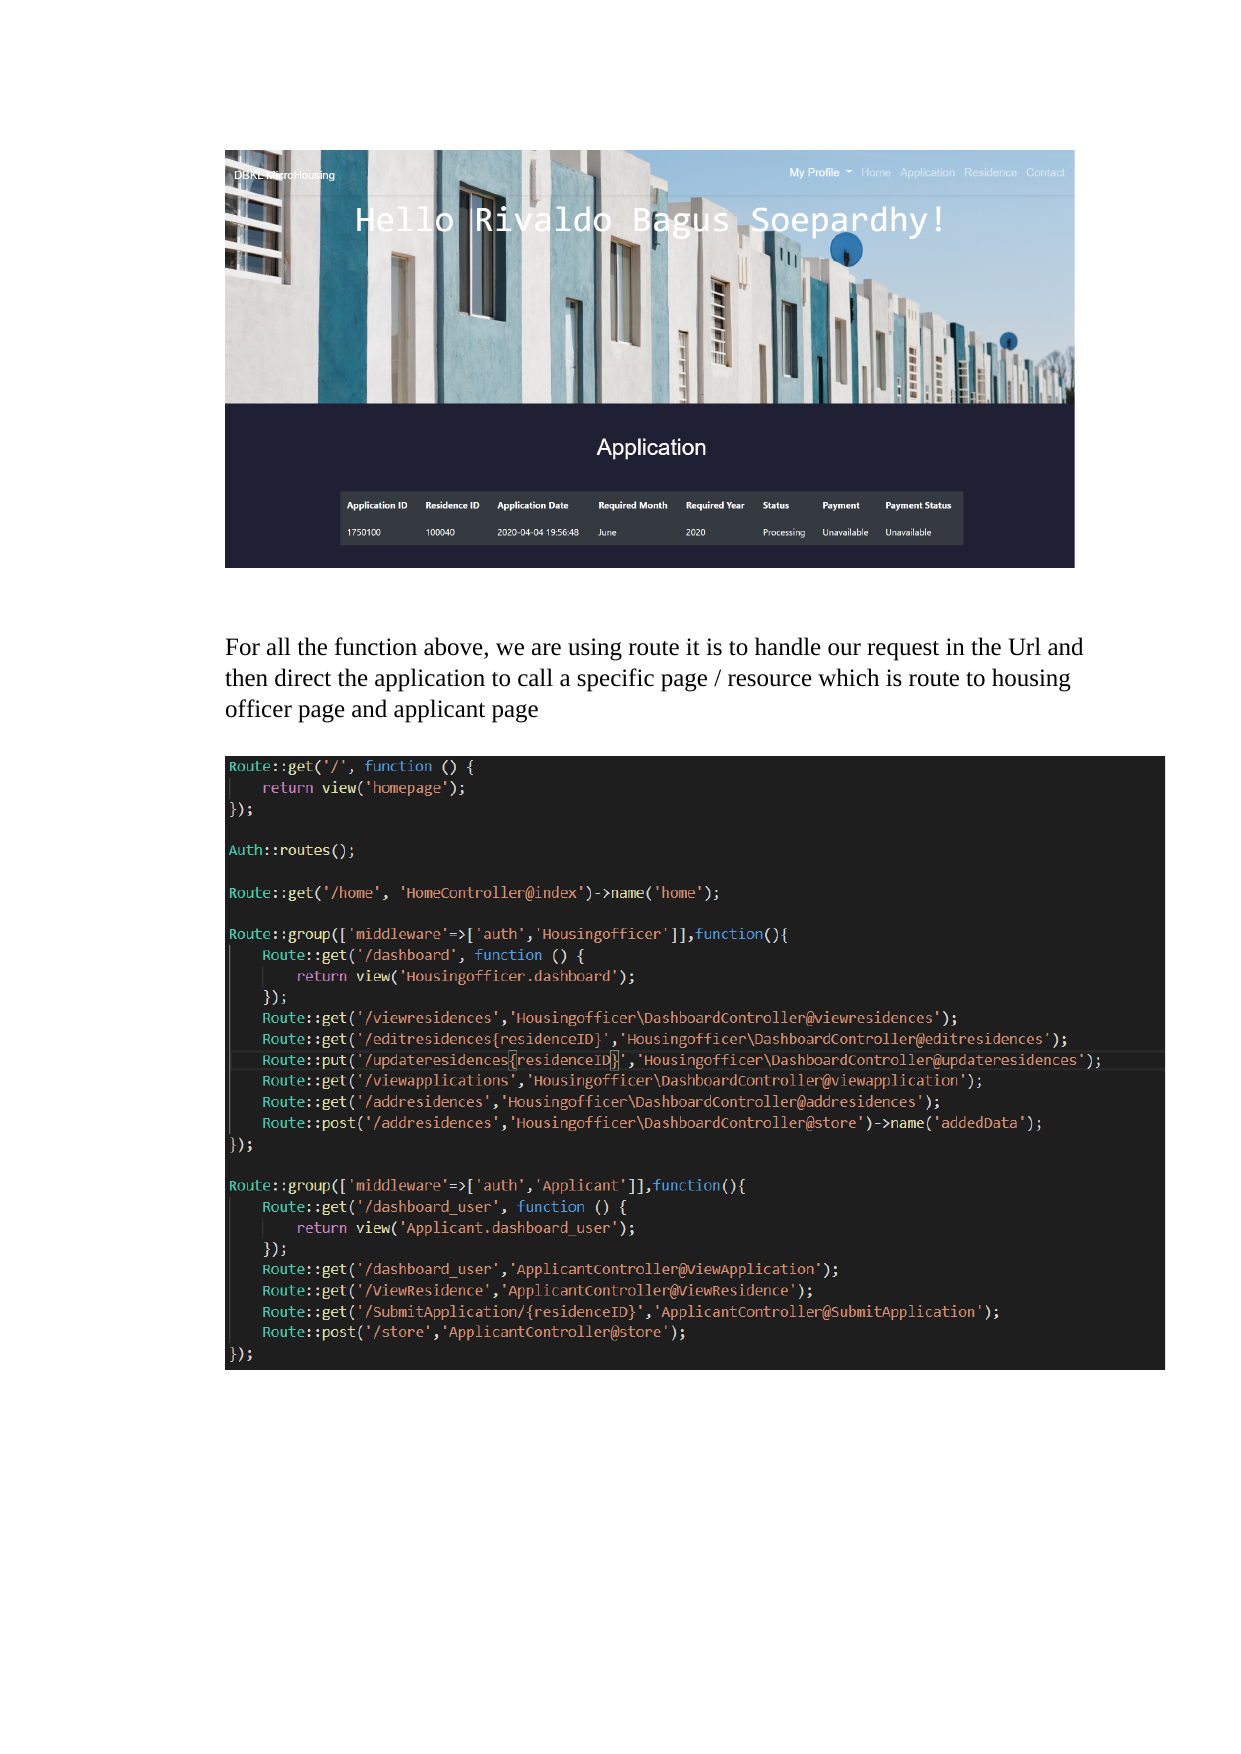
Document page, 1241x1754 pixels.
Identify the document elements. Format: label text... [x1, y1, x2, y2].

picture [225, 150, 1075, 568]
picture [225, 756, 1166, 1370]
list For all the function above, we are using route it is to handle our request in the Url and then direct the application to call a specific page / resource which is route to housing officer page and applicant page [225, 632, 1090, 723]
